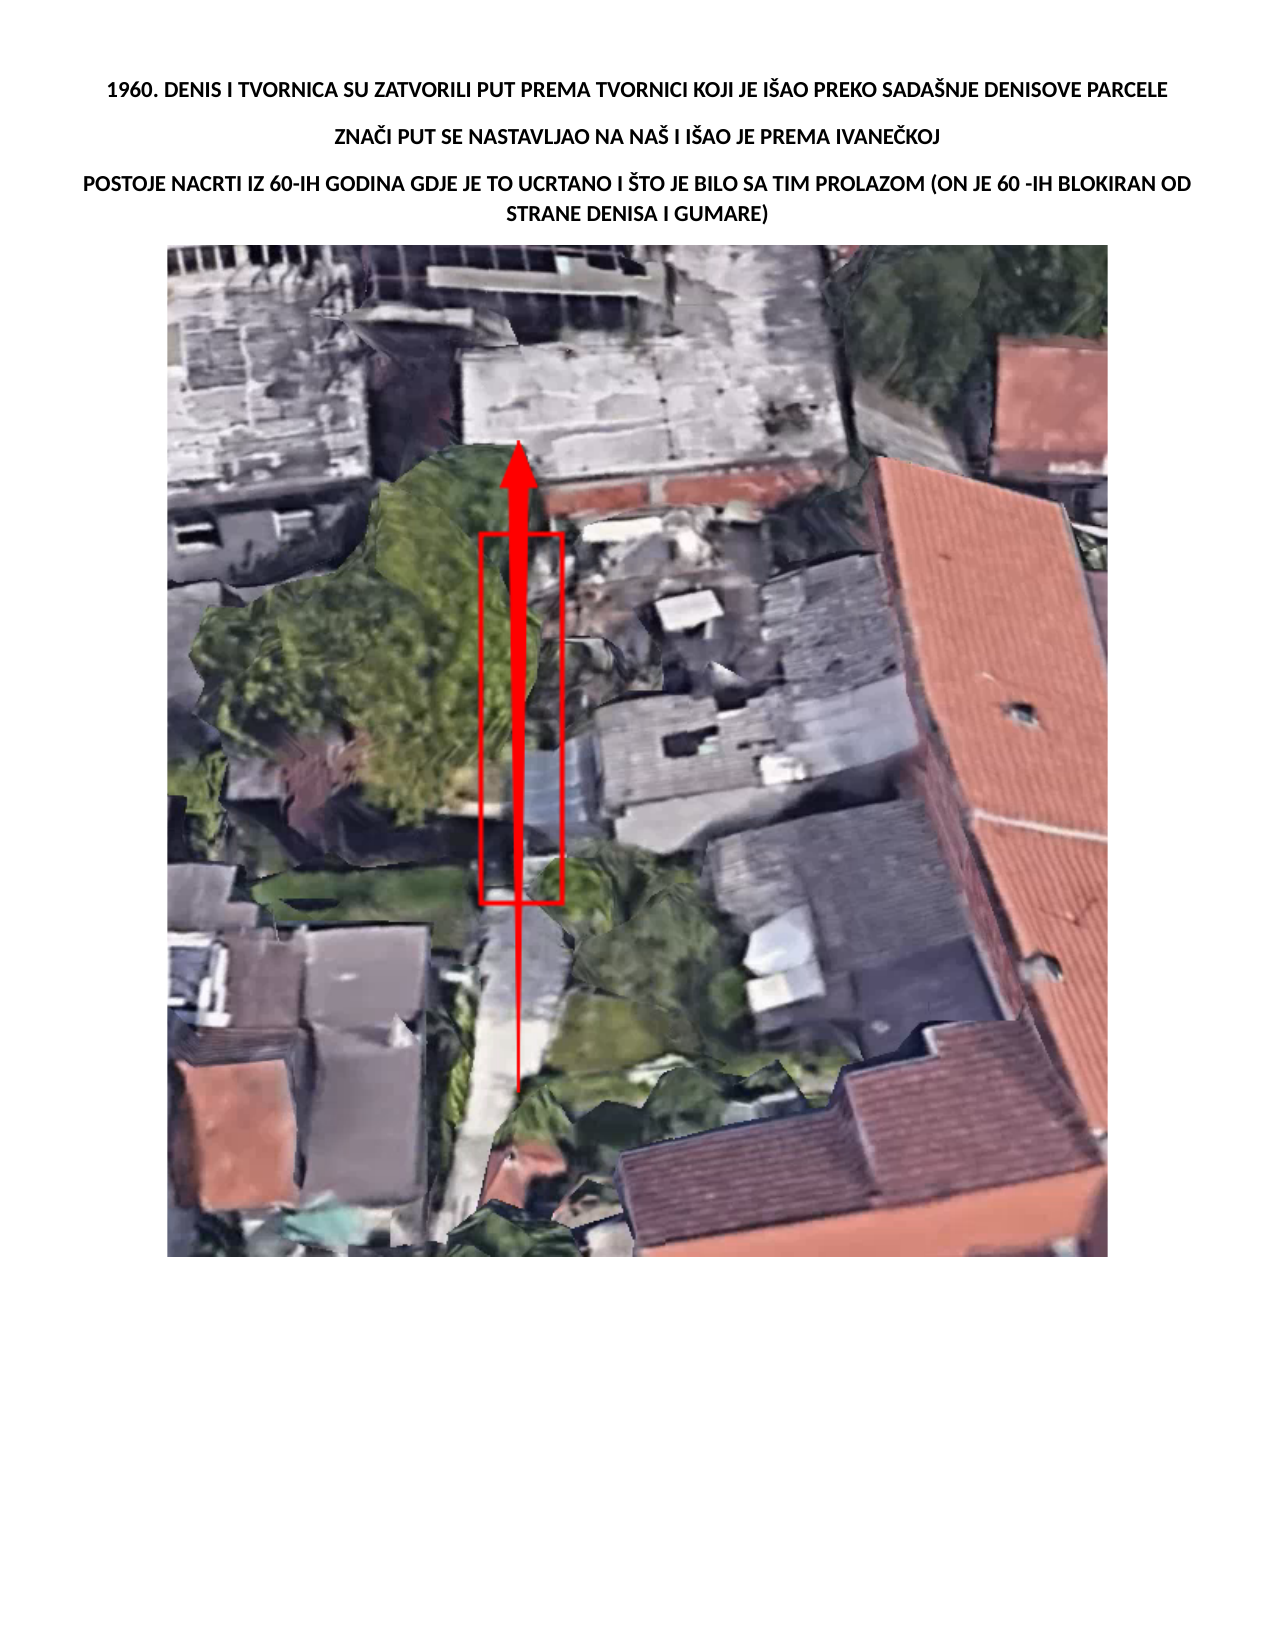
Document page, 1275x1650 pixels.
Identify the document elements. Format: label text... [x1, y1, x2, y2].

picture [167, 245, 1108, 1257]
text ZNAČI PUT SE NASTAVLJAO NA NAŠ I IŠAO JE PREMA IVANEČKOJ [75, 122, 1200, 150]
text 1960. DENIS I TVORNICA SU ZATVORILI PUT PREMA TVORNICI KOJI JE IŠAO PREKO SADAŠNJE DENISOVE PARCELE [75, 75, 1200, 103]
text POSTOJE NACRTI IZ 60-IH GODINA GDJE JE TO UCRTANO I ŠTO JE BILO SA TIM PROLAZOM (ON JE 60 -IH BLOKIRAN OD STRANE DENISA I GUMARE) [75, 169, 1200, 227]
